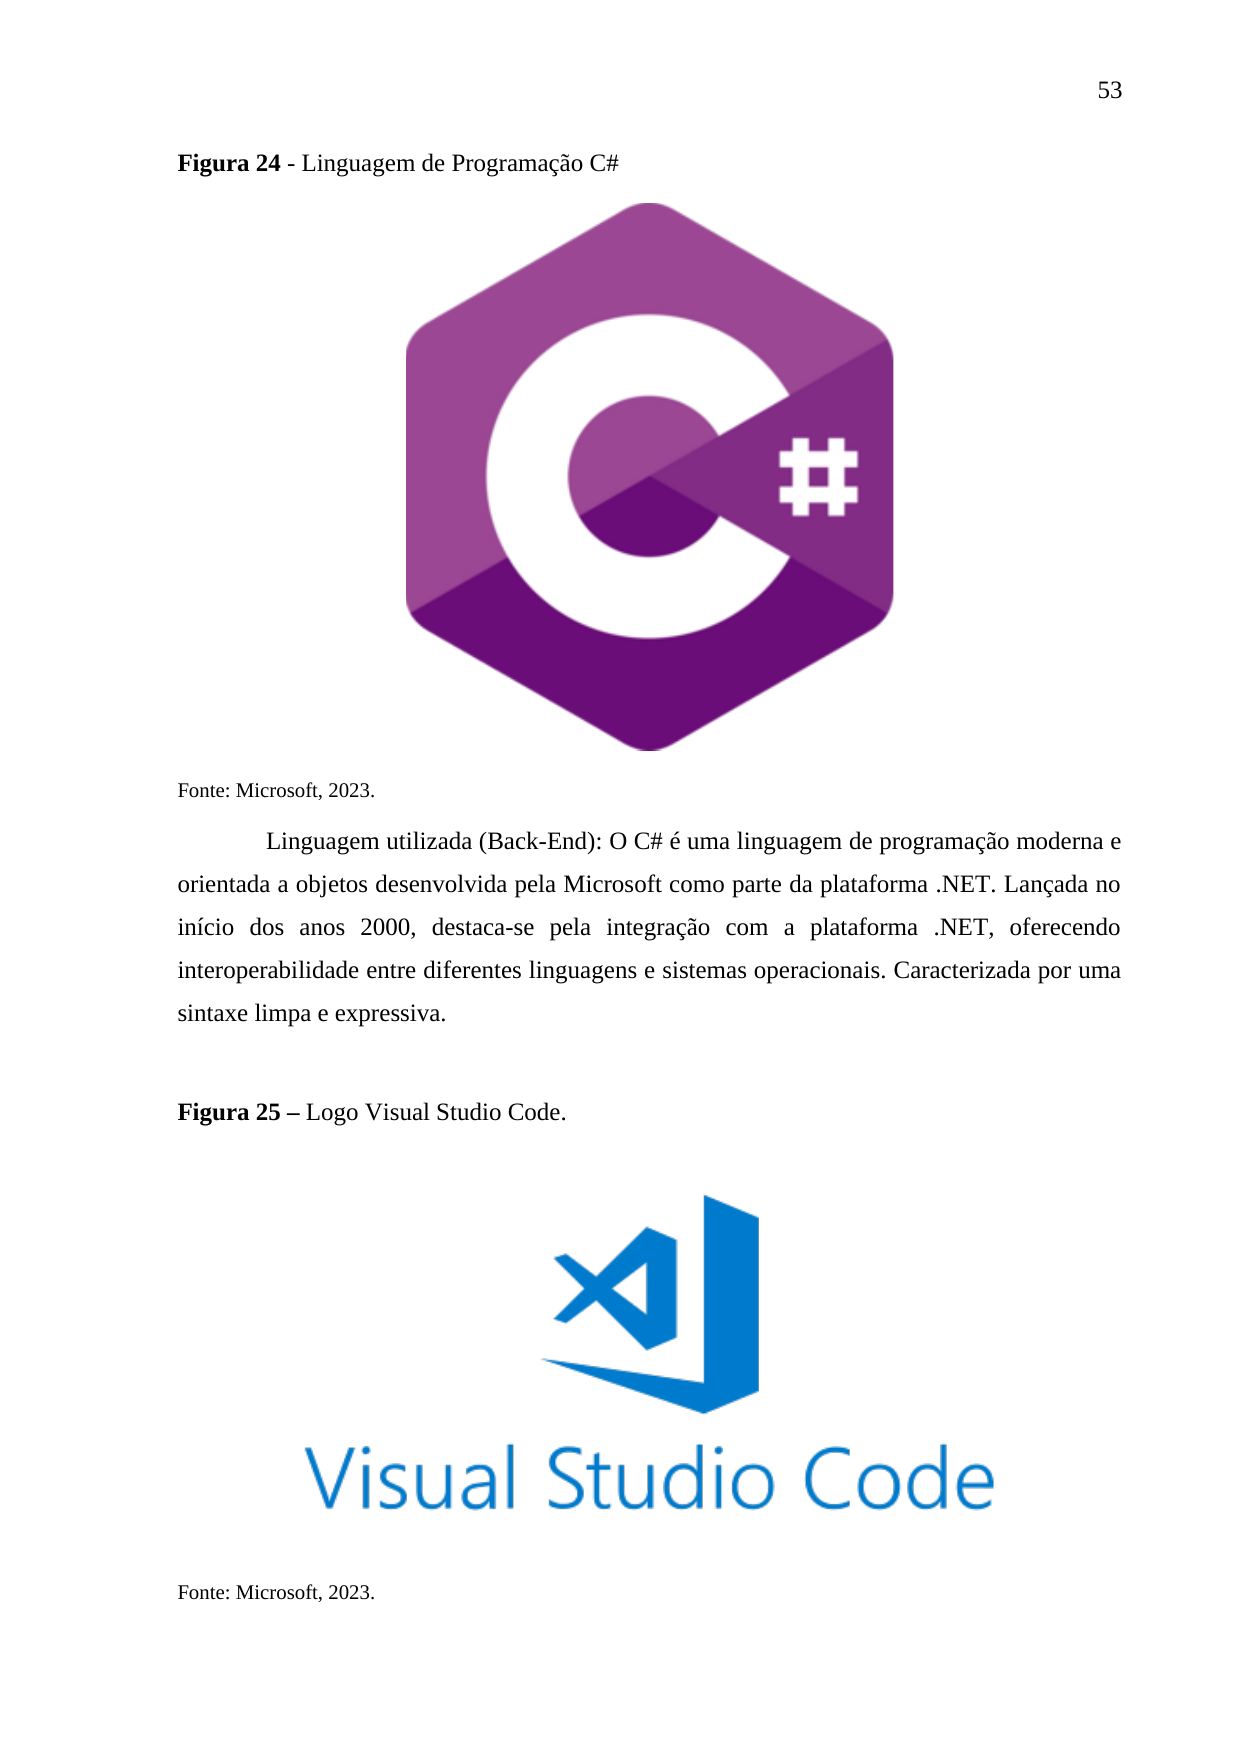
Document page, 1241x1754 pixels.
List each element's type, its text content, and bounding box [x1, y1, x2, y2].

picture [249, 1152, 1050, 1553]
picture [406, 203, 894, 751]
text Fonte: Microsoft, 2023. [177, 777, 1122, 802]
text Linguagem utilizada (Back-End): O C# é uma linguagem de programação moderna e orientada a objetos desenvolvida pela Microsoft como parte da plataforma .NET. Lançada no início dos anos 2000, destaca-se pela integração com a plataforma .NET, oferecendo interoperabilidade entre diferentes linguagens e sistemas operacionais. Caracterizada por uma sintaxe limpa e expressiva. [177, 826, 1122, 1027]
text Fonte: Microsoft, 2023. [177, 1580, 1122, 1604]
